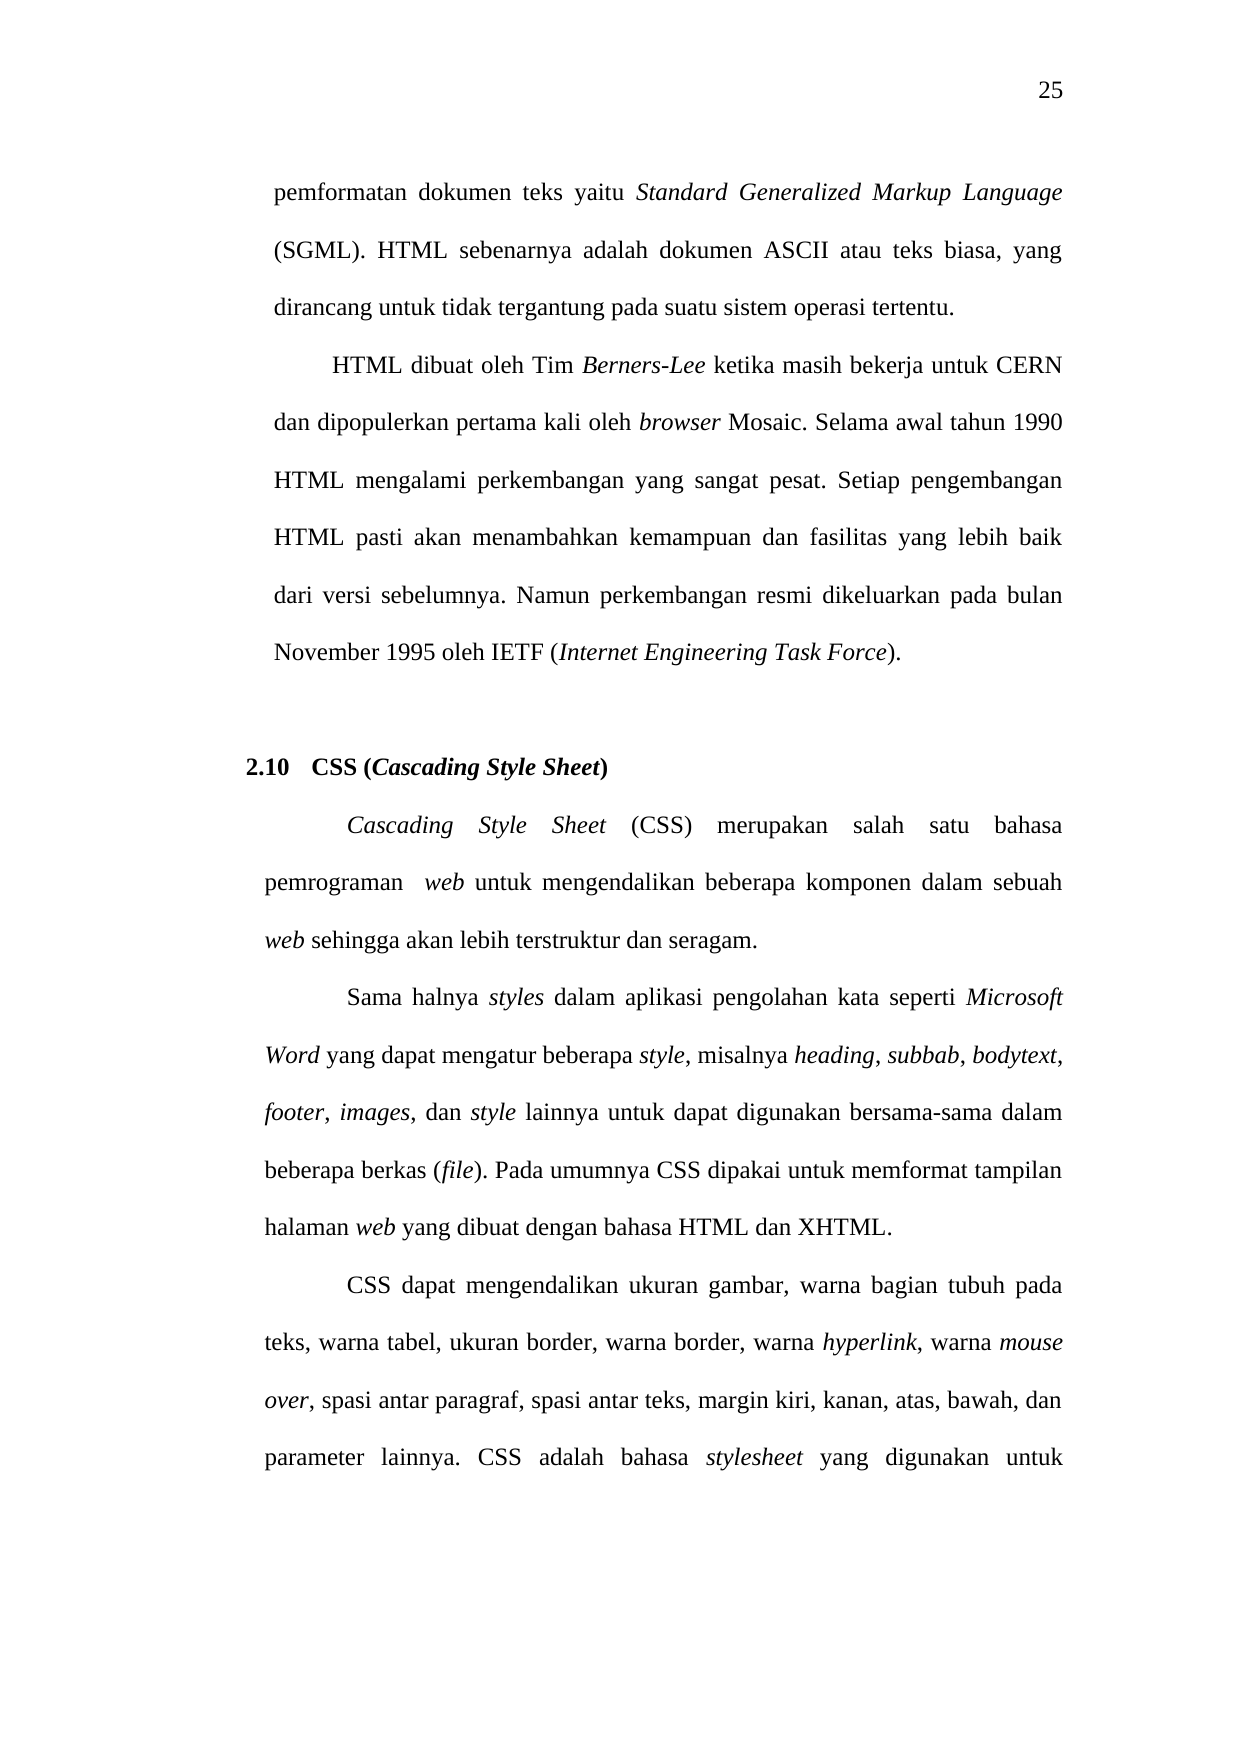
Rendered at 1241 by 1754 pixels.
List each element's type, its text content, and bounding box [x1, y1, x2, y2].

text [264, 1270, 1063, 1471]
list CSS (Cascading Style Sheet) [246, 752, 1063, 781]
text HTML dibuat oleh Tim Berners-Lee ketika masih bekerja untuk CERN dan dipopulerkan pertama kali oleh browser Mosaic. Selama awal tahun 1990 HTML mengalami perkembangan yang sangat pesat. Setiap pengembangan HTML pasti akan menambahkan kemampuan dan fasilitas yang lebih baik dari versi sebelumnya. Namun perkembangan resmi dikeluarkan pada bulan November 1995 oleh IETF (Internet Engineering Task Force). [274, 350, 1063, 666]
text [274, 177, 1063, 321]
text Sama halnya styles dalam aplikasi pengolahan kata seperti Microsoft Word yang dapat mengatur beberapa style, misalnya heading, subbab, bodytext, footer, images, dan style lainnya untuk dapat digunakan bersama-sama dalam beberapa berkas (file). Pada umumnya CSS dipakai untuk memformat tampilan halaman web yang dibuat dengan bahasa HTML dan XHTML. [264, 982, 1063, 1241]
text Cascading Style Sheet (CSS) merupakan salah satu bahasa pemrograman web untuk mengendalikan beberapa komponen dalam sebuah web sehingga akan lebih terstruktur dan seragam. [264, 810, 1063, 953]
